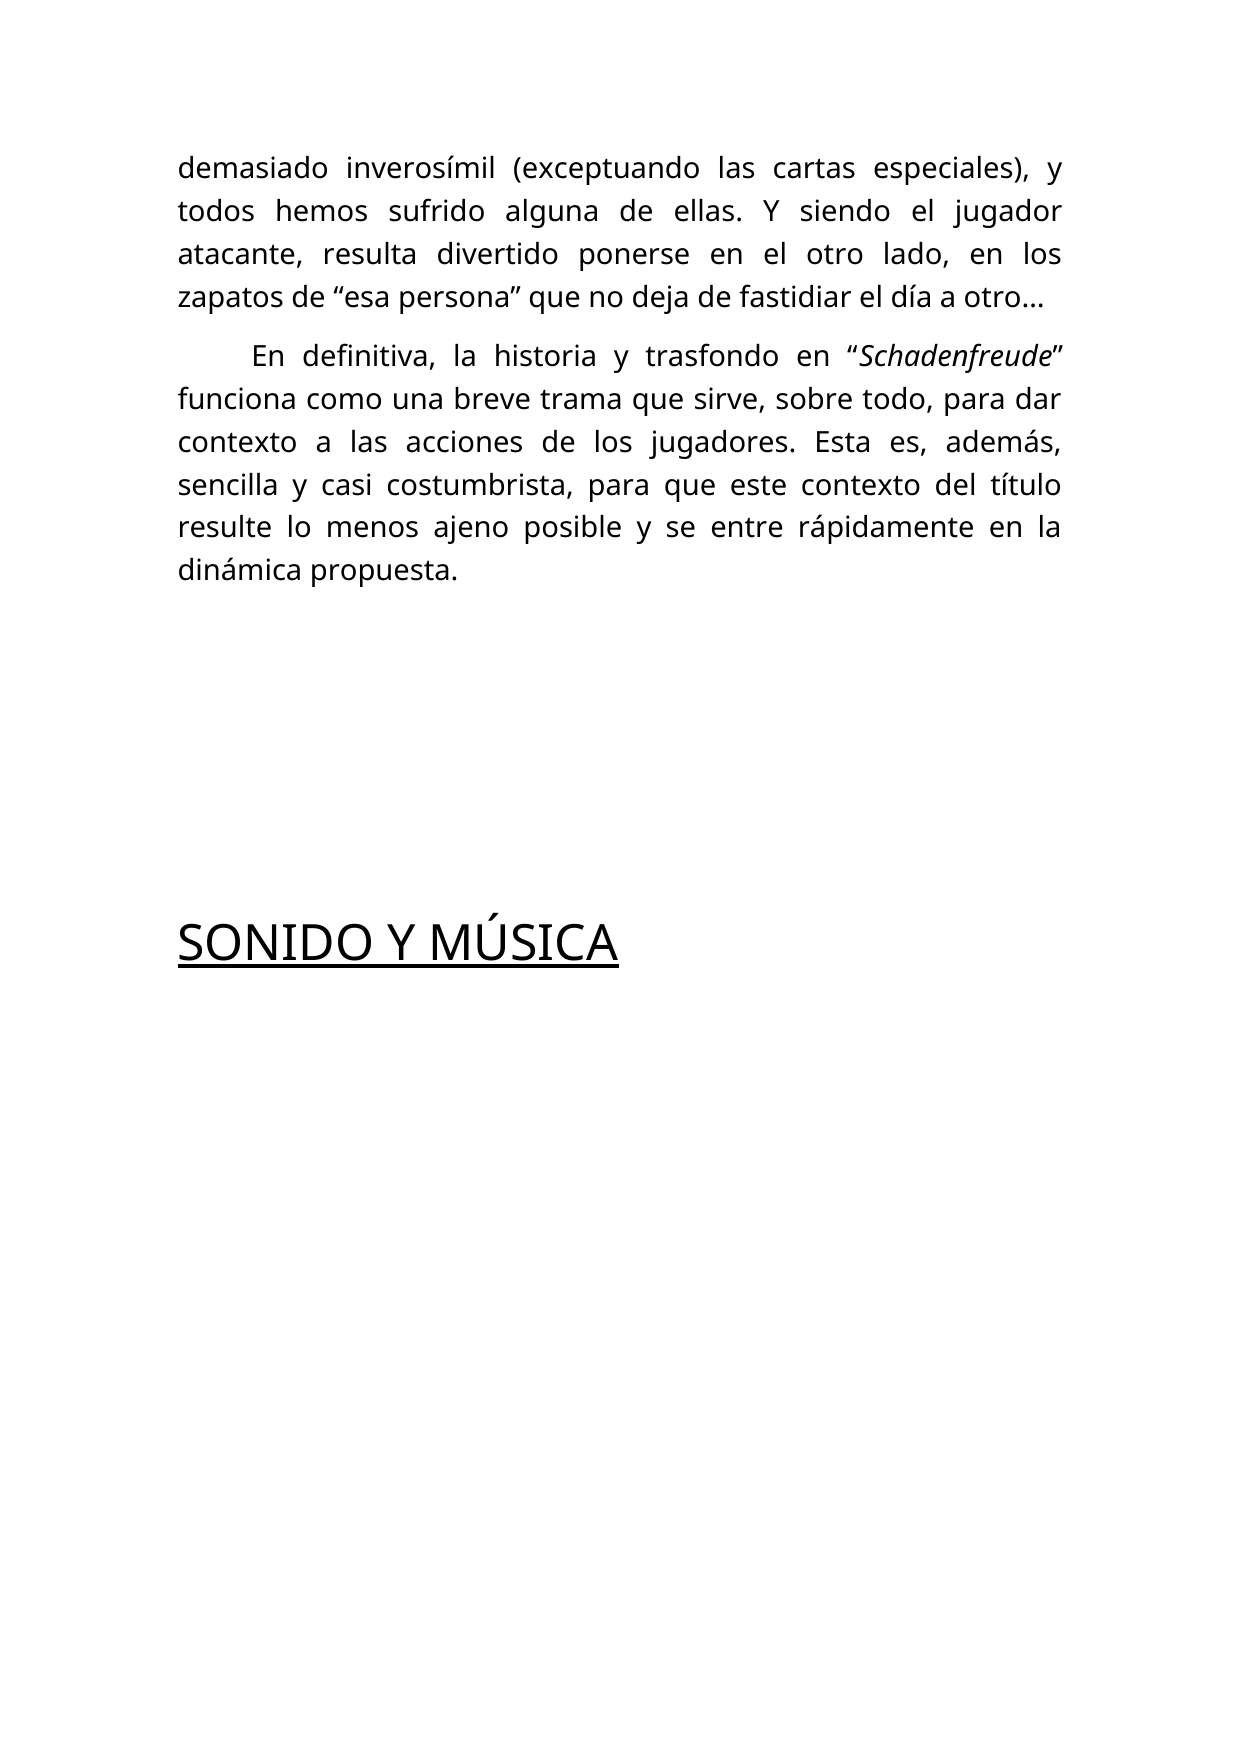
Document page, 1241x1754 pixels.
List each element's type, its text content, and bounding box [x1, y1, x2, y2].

text SONIDO Y MÚSICA [177, 906, 1063, 974]
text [177, 148, 1063, 316]
text En definitiva, la historia y trasfondo en “Schadenfreude” funciona como una breve trama que sirve, sobre todo, para dar contexto a las acciones de los jugadores. Esta es, además, sencilla y casi costumbrista, para que este contexto del título resulte lo menos ajeno posible y se entre rápidamente en la dinámica propuesta. [177, 336, 1063, 589]
